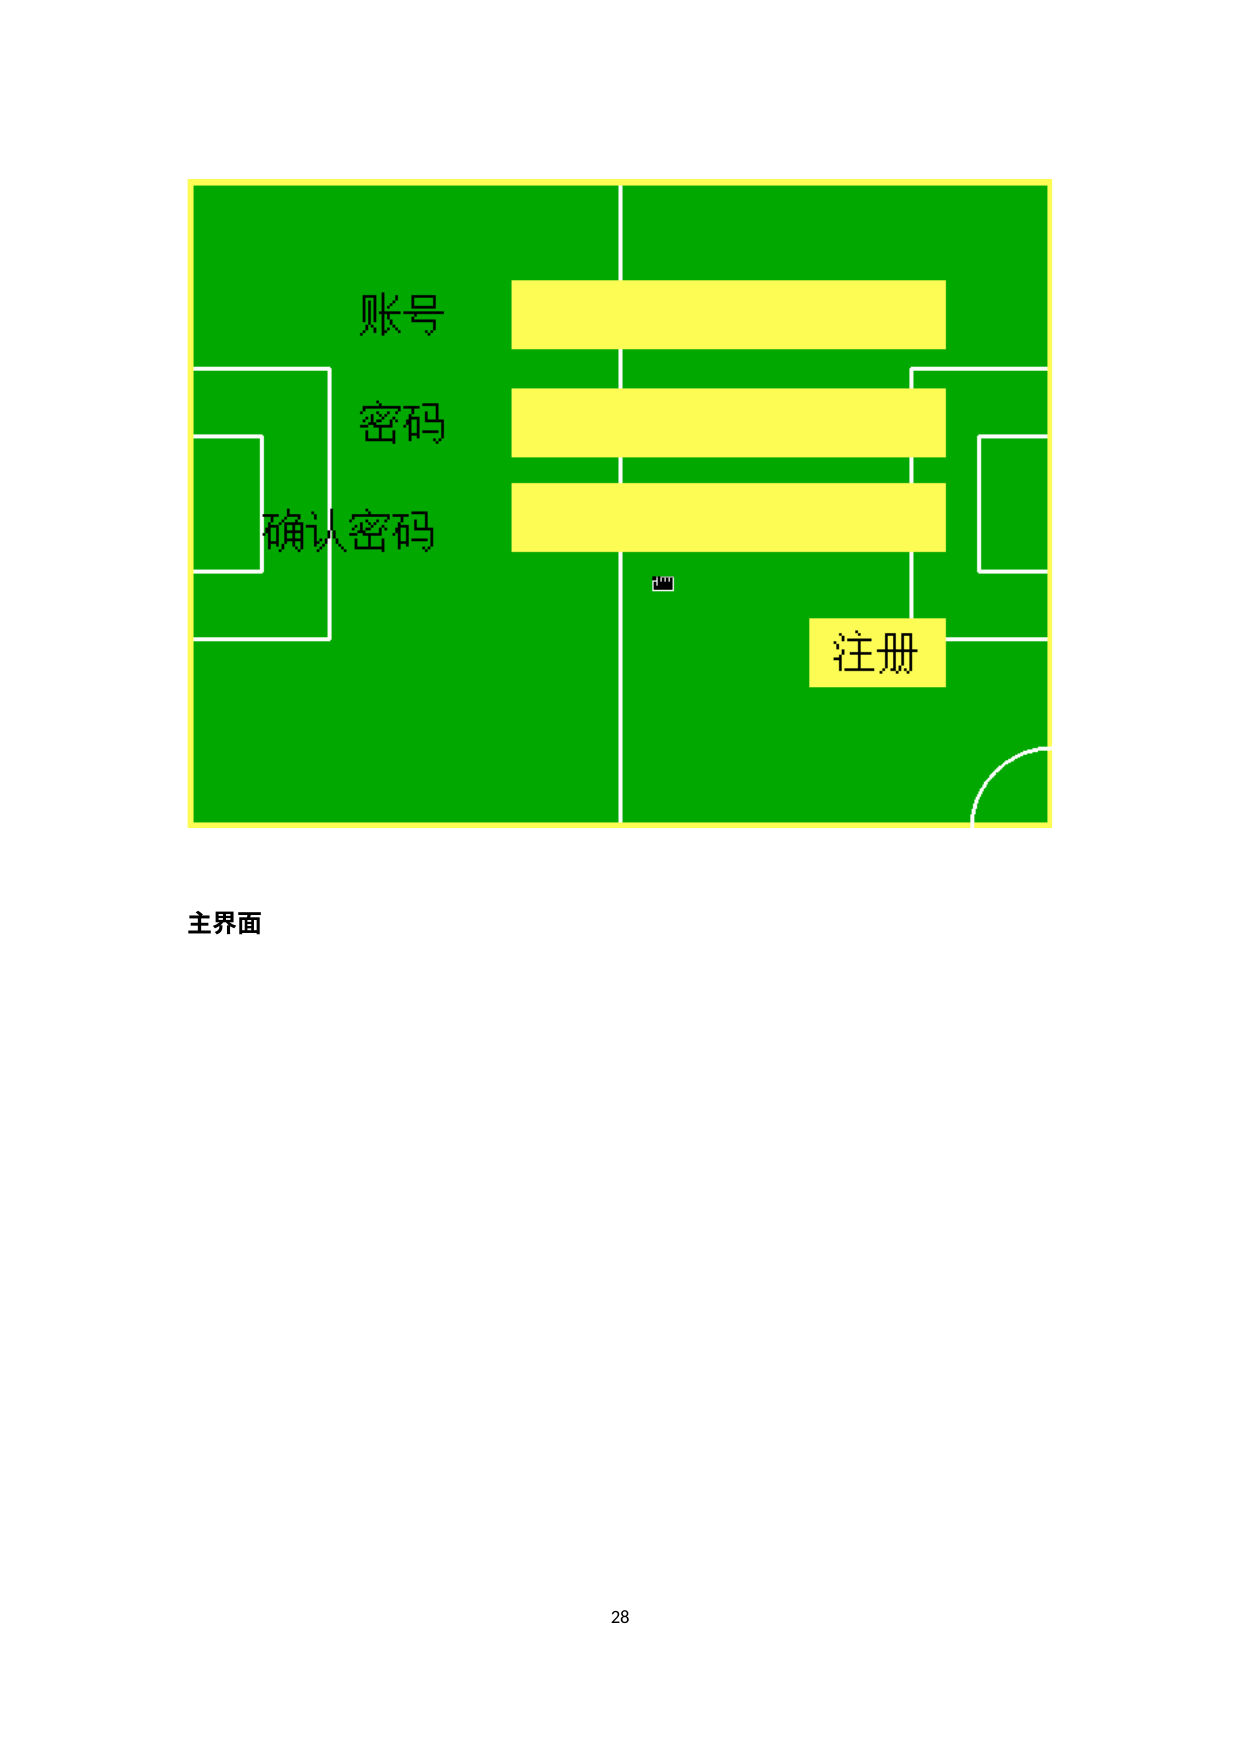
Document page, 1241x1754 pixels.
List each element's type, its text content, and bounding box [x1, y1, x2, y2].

picture [187, 179, 1053, 828]
text 主界面 [187, 887, 1053, 955]
